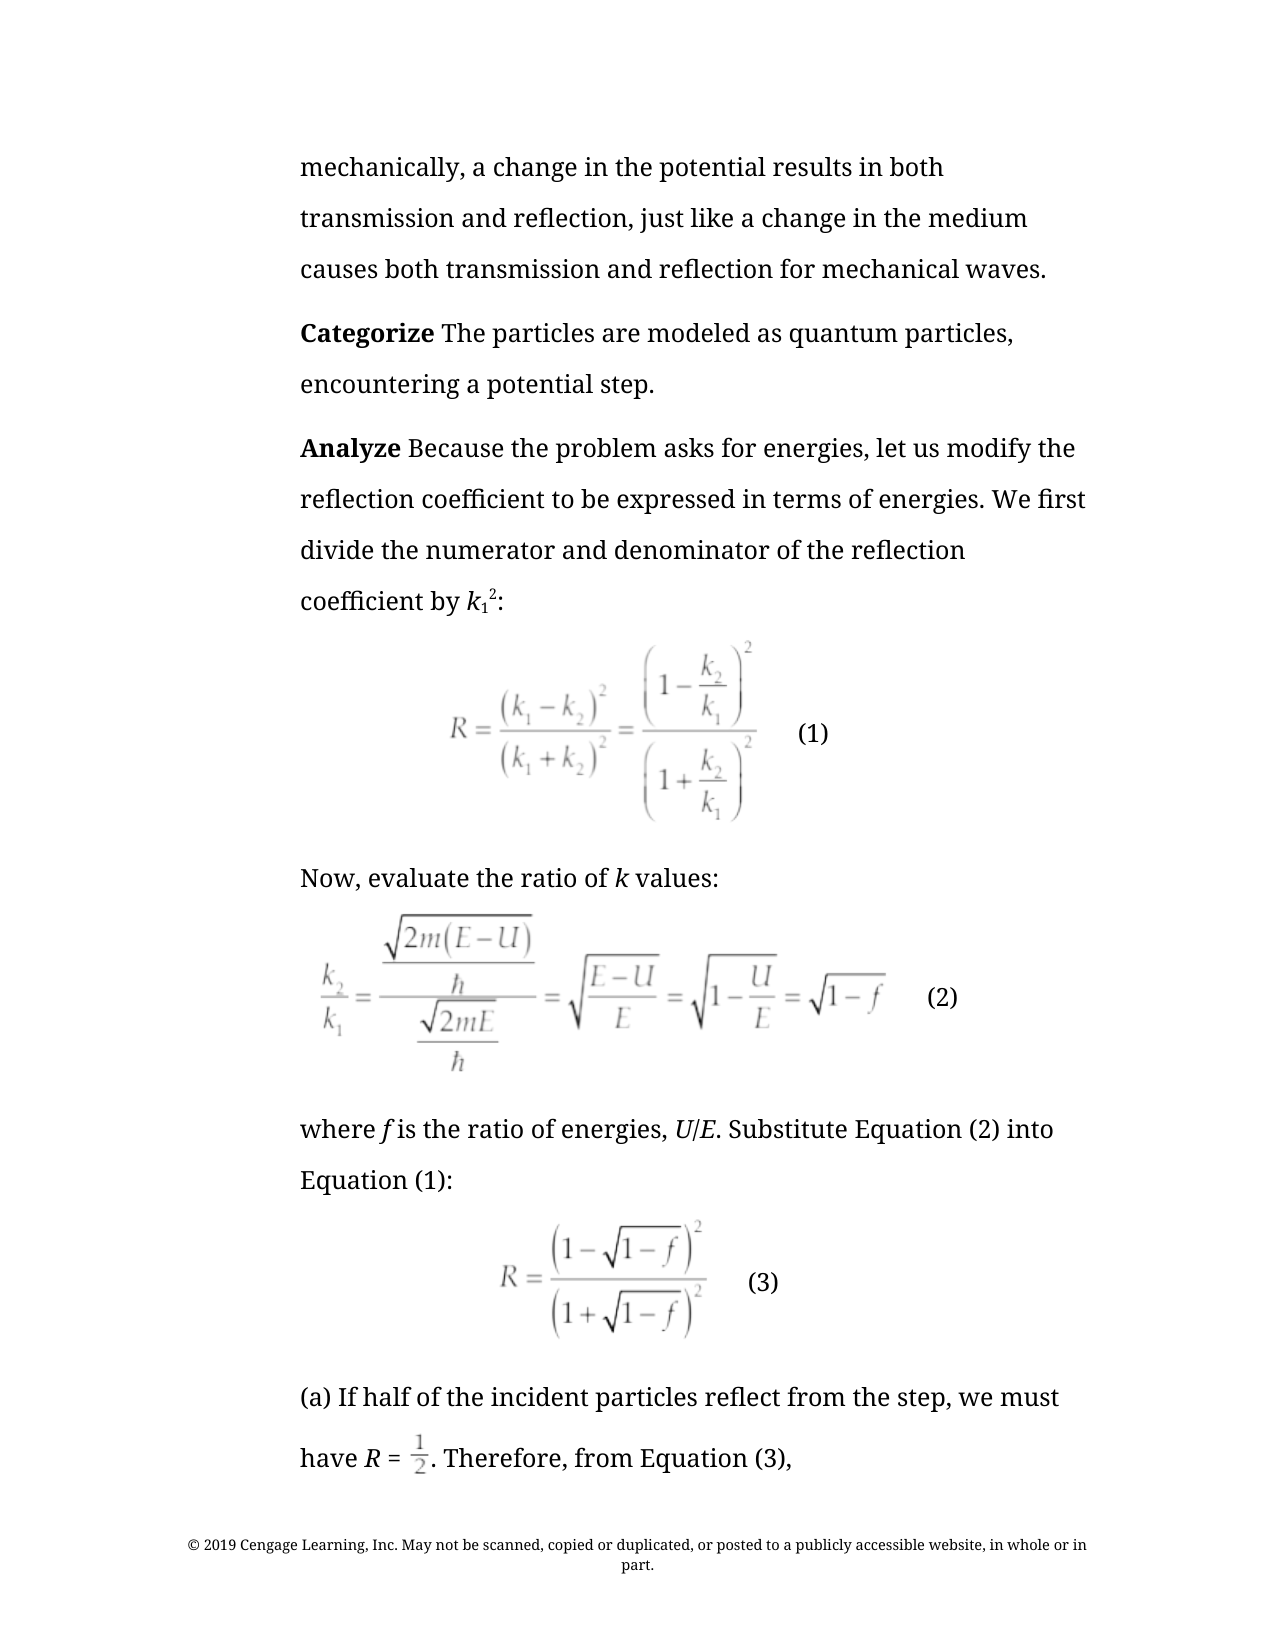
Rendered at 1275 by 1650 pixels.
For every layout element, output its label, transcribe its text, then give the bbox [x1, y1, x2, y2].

text Analyze Because the problem asks for energies, let us modify the reflection coefficient to be expressed in terms of energies. We first divide the numerator and denominator of the reflection coefficient by k12: [300, 430, 1087, 617]
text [187, 150, 1087, 286]
text (3) [187, 1213, 1087, 1350]
text where f is the ratio of energies, U/E. Substitute Equation (2) into Equation (1): [300, 1111, 1087, 1196]
text Categorize The particles are modeled as quantum particles, encountering a potential step. [300, 316, 1087, 401]
text (2) [187, 912, 1087, 1082]
text (a) If half of the incident particles reflect from the step, we must have R = . Therefore, from Equation (3), [300, 1379, 1087, 1486]
text (1) [187, 634, 1087, 831]
text Now, evaluate the ratio of k values: [300, 861, 1087, 895]
